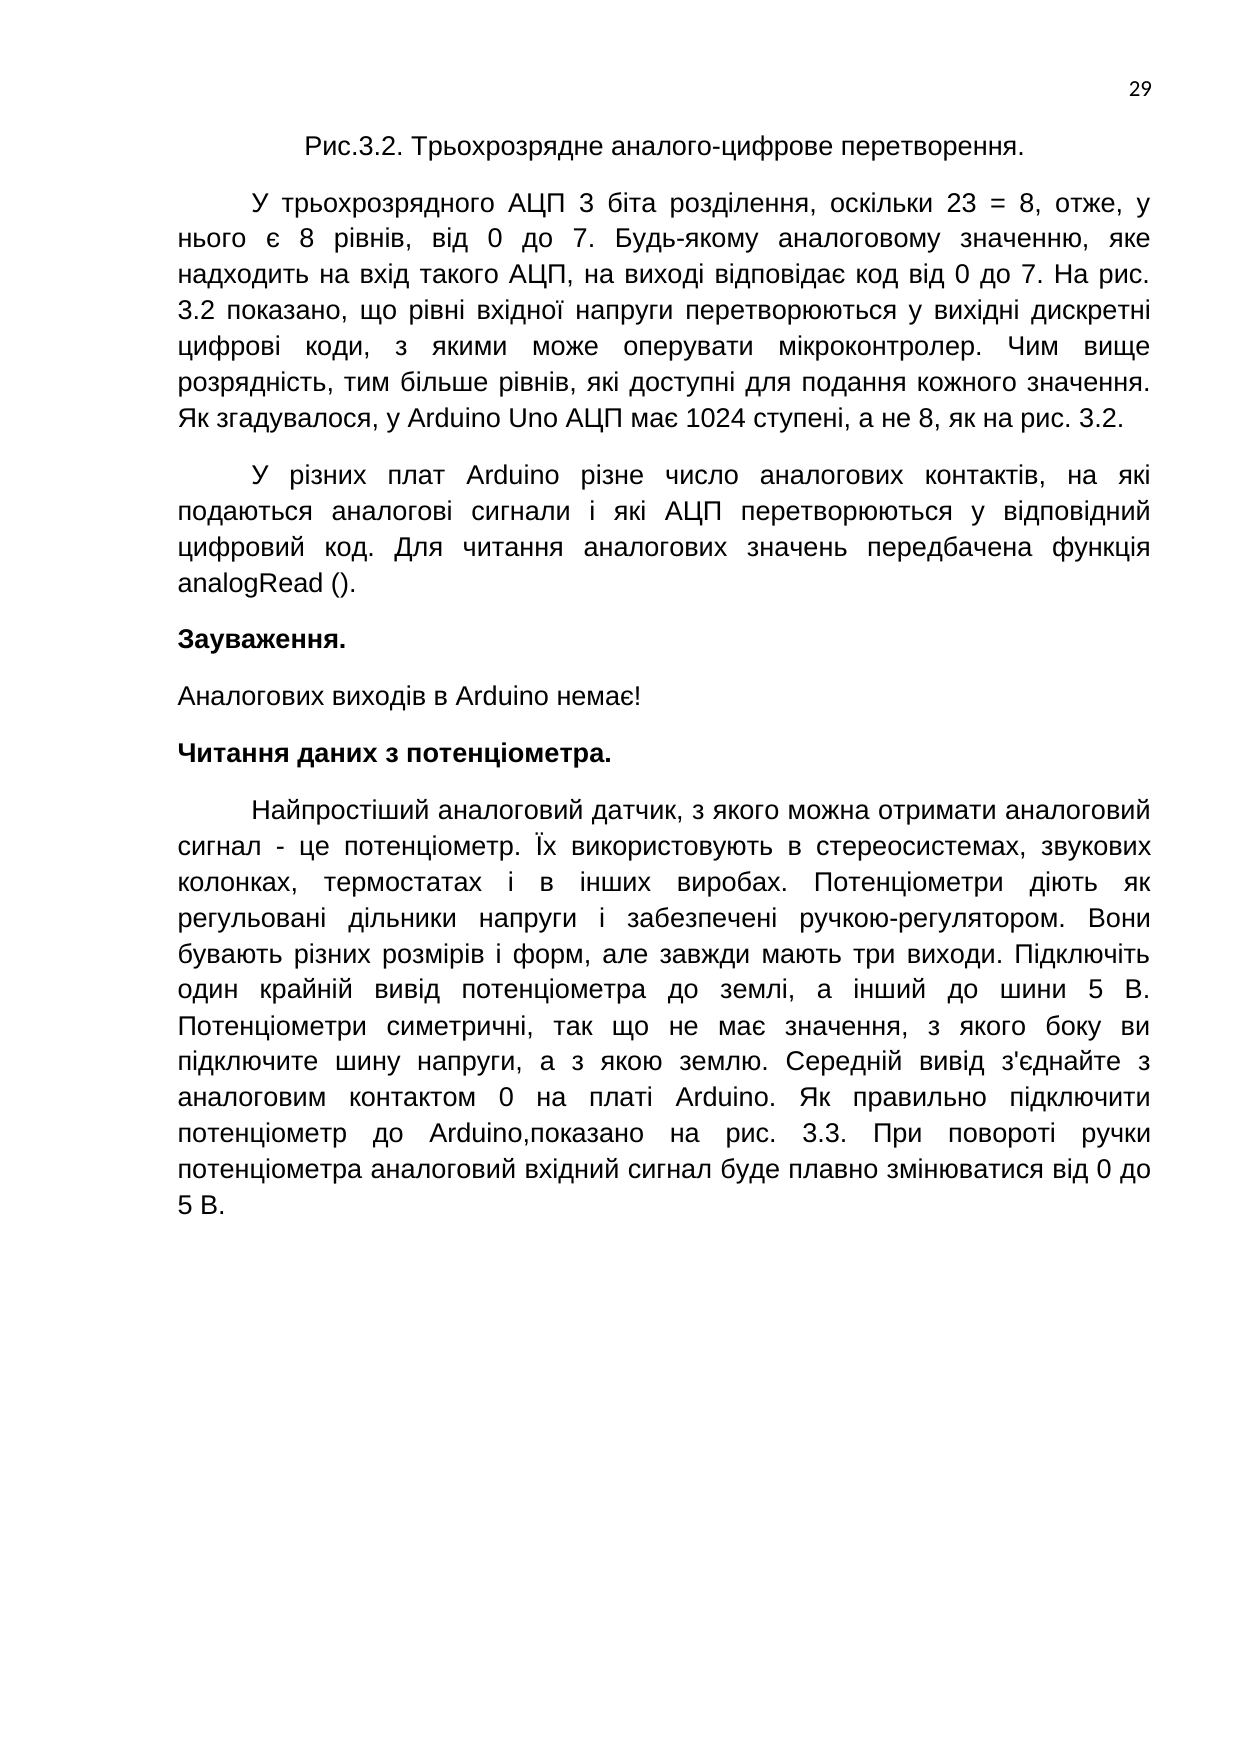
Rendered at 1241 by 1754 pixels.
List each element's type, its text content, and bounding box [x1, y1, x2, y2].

text Рис.3.2. Трьохрозрядне аналого-цифрове перетворення. [177, 130, 1152, 161]
text Зауваження. [177, 623, 1152, 655]
text Аналогових виходів в Arduino немає! [177, 680, 1152, 712]
text У трьохрозрядного АЦП 3 біта розділення, оскільки 23 = 8, отже, у нього є 8 рівнів, від 0 до 7. Будь-якому аналоговому значенню, яке надходить на вхід такого АЦП, на виході відповідає код від 0 до 7. На рис. 3.2 показано, що рівні вхідної напруги перетворюються у вихідні дискретні цифрові коди, з якими може оперувати мікроконтролер. Чим вище розрядність, тим більше рівнів, які доступні для подання кожного значення. Як згадувалося, у Arduino Uno АЦП має 1024 ступені, а не 8, як на рис. 3.2. [177, 187, 1152, 433]
text У різних плат Arduino різне число аналогових контактів, на які подаються аналогові сигнали і які АЦП перетворюються у відповідний цифровий код. Для читання аналогових значень передбачена функція analogRead (). [177, 459, 1152, 598]
text Читання даних з потенціометра. [177, 737, 1152, 768]
text Найпростіший аналоговий датчик, з якого можна отримати аналоговий сигнал - це потенціометр. Їх використовують в стереосистемах, звукових колонках, термостатах і в інших виробах. Потенціометри діють як регульовані дільники напруги і забезпечені ручкою-регулятором. Вони бувають різних розмірів і форм, але завжди мають три виходи. Підключіть один крайній вивід потенціометра до землі, а інший до шини 5 В. Потенціометри симетричні, так що не має значення, з якого боку ви підключите шину напруги, а з якою землю. Середній вивід з'єднайте з аналоговим контактом 0 на платі Arduino. Як правильно підключити потенціометр до Arduino,показано на рис. 3.3. При повороті ручки потенціометра аналоговий вхідний сигнал буде плавно змінюватися від 0 до 5 В. [177, 794, 1152, 1220]
